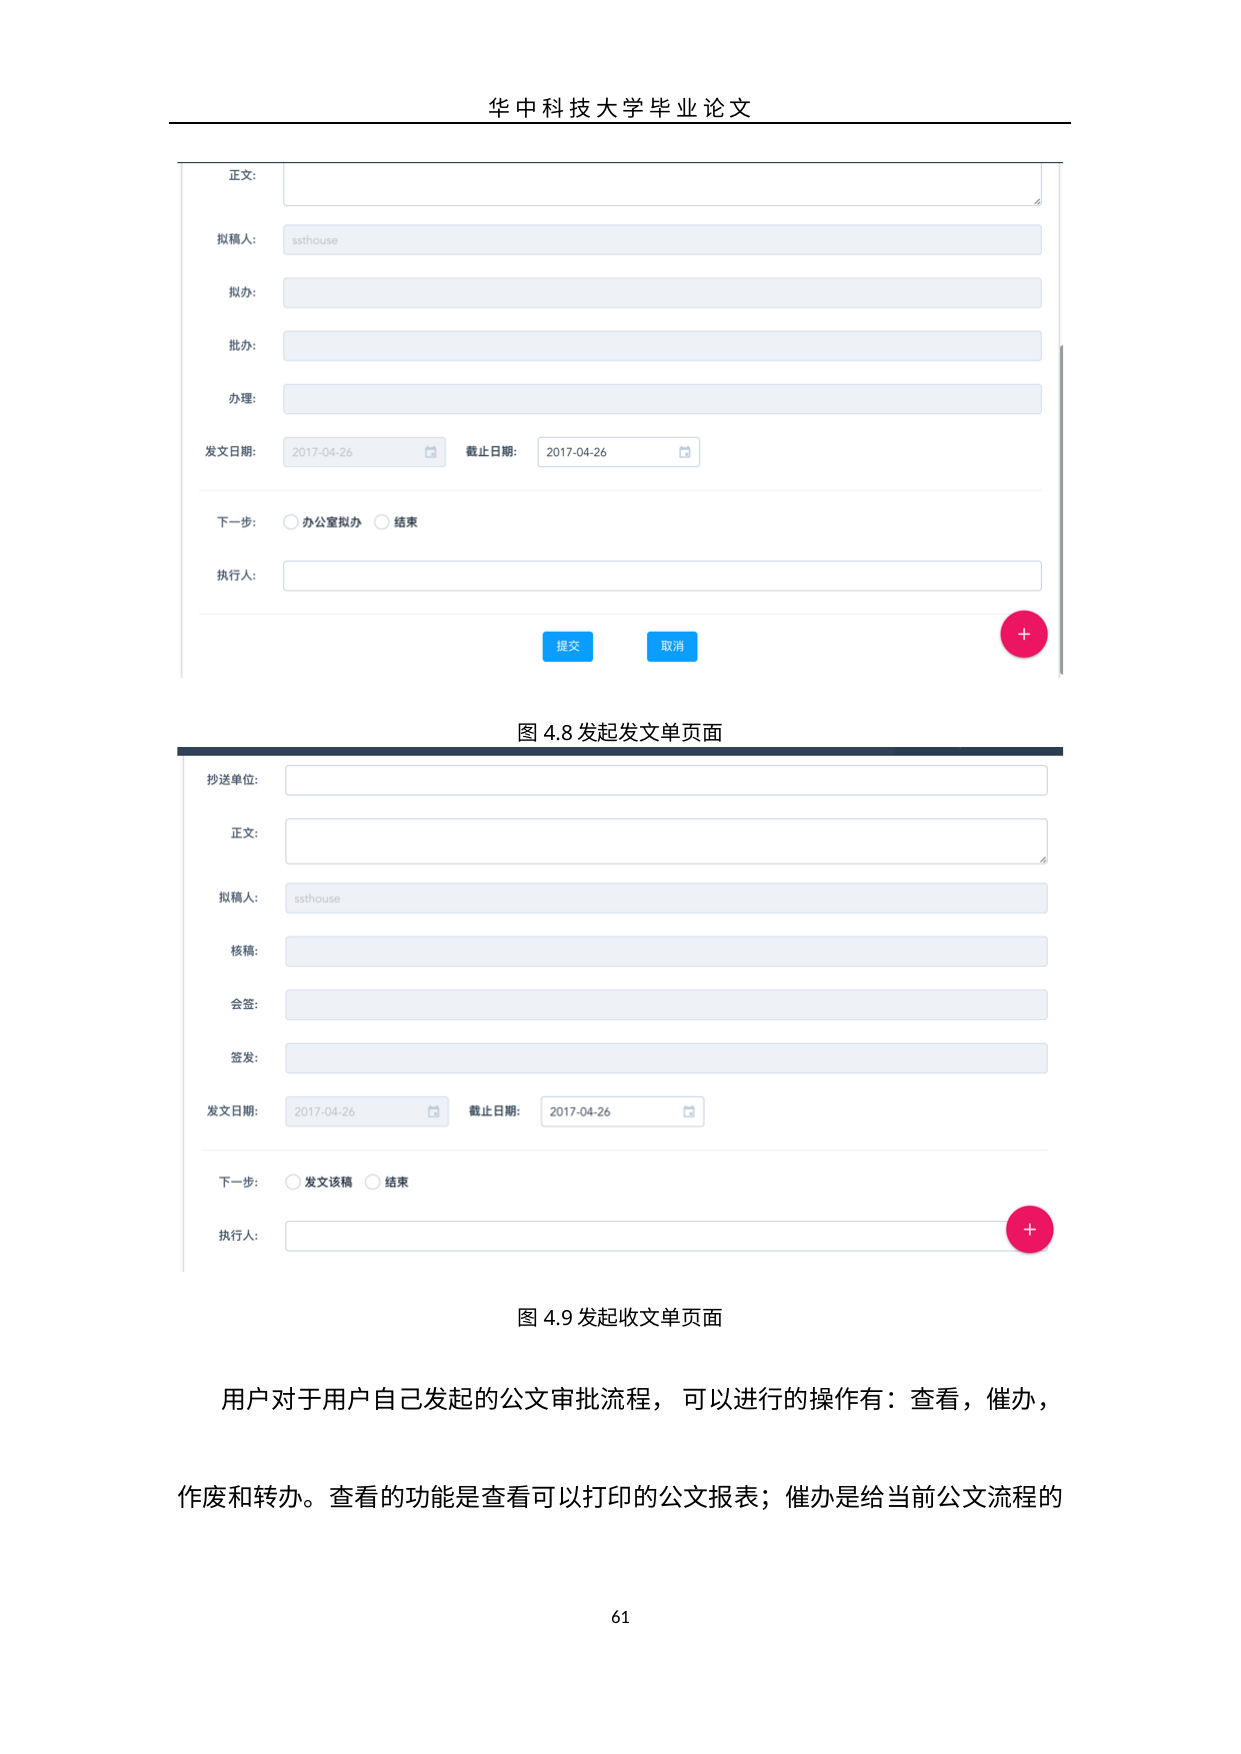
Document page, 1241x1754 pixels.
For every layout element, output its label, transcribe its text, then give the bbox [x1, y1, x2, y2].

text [177, 1365, 1063, 1528]
picture [177, 162, 1064, 684]
picture [177, 747, 1064, 1272]
text 图 4.8发起发文单页面 [177, 715, 1063, 747]
text 图 4.9发起收文单页面 [177, 1300, 1063, 1333]
